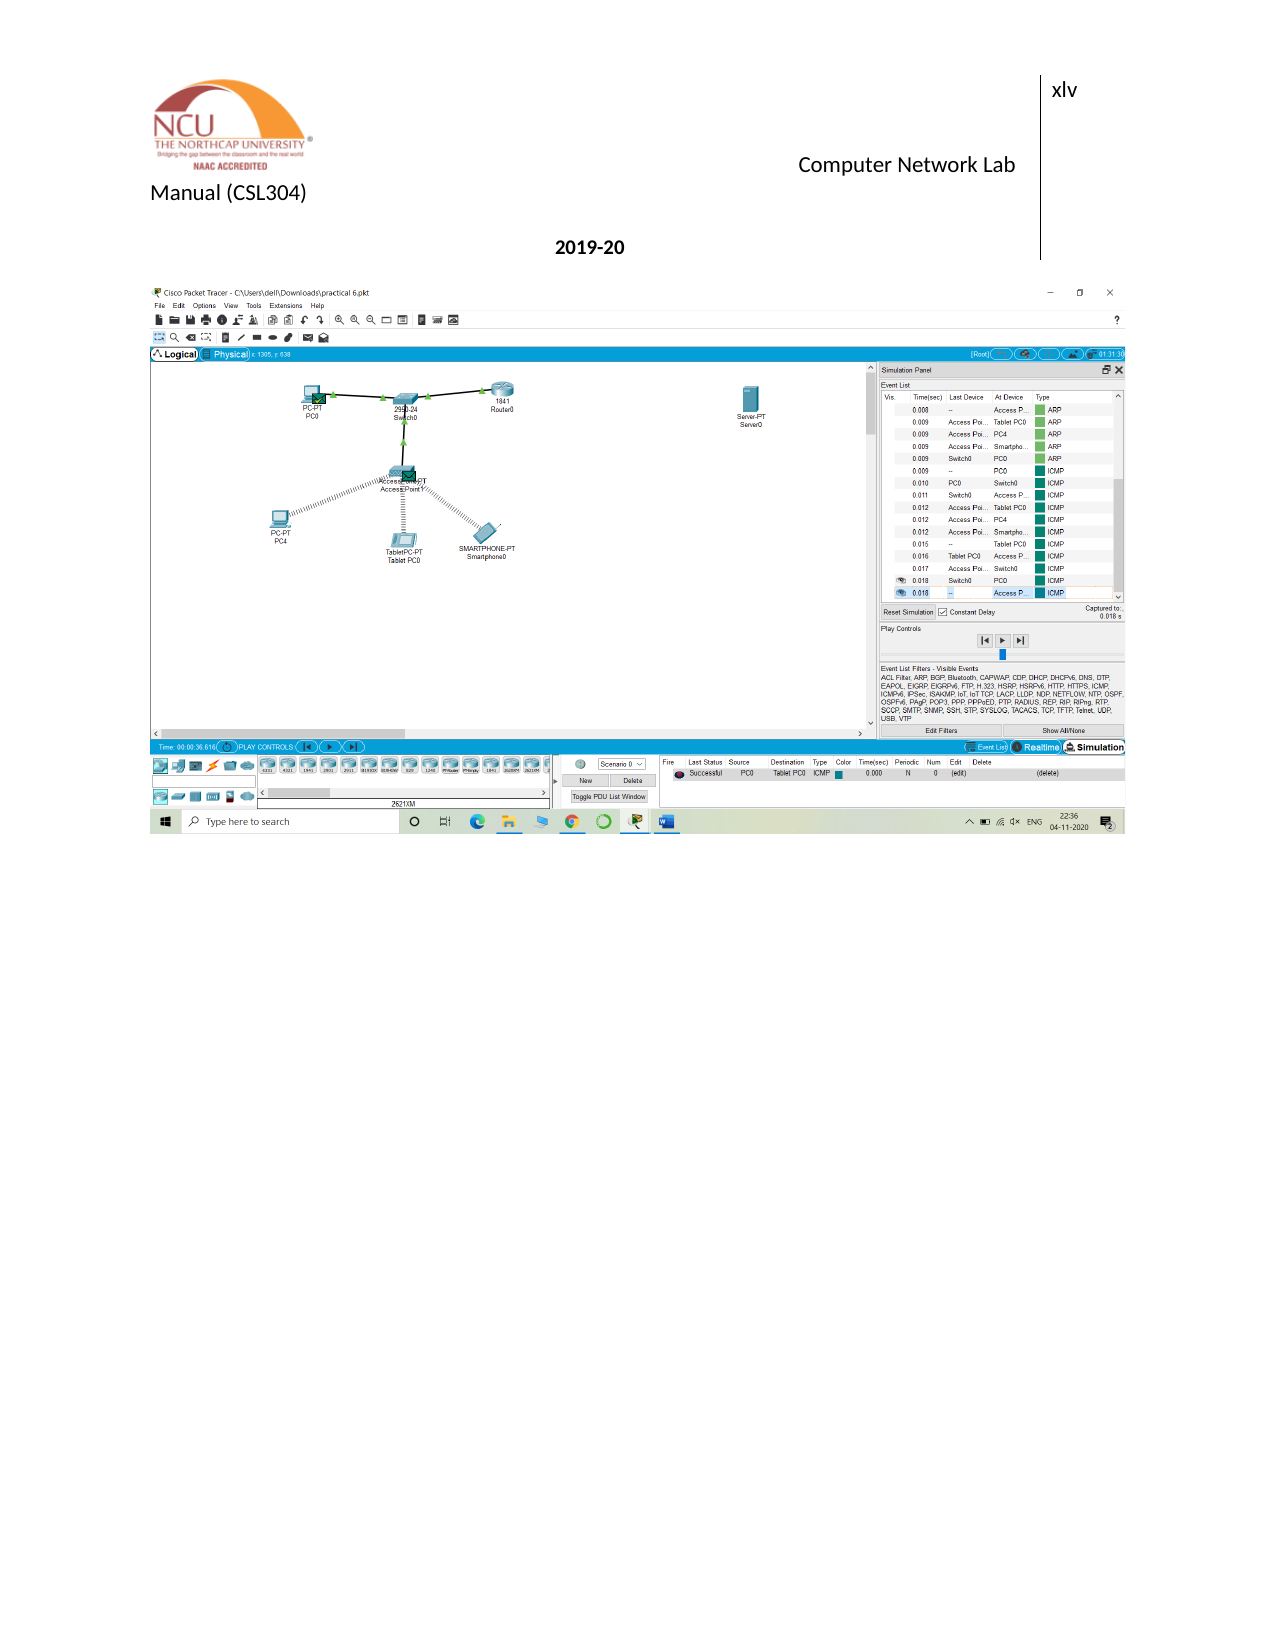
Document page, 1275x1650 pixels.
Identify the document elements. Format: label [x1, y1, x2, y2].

picture [1013, 742, 1021, 751]
picture [966, 742, 974, 751]
picture [150, 285, 1125, 834]
picture [150, 75, 314, 173]
